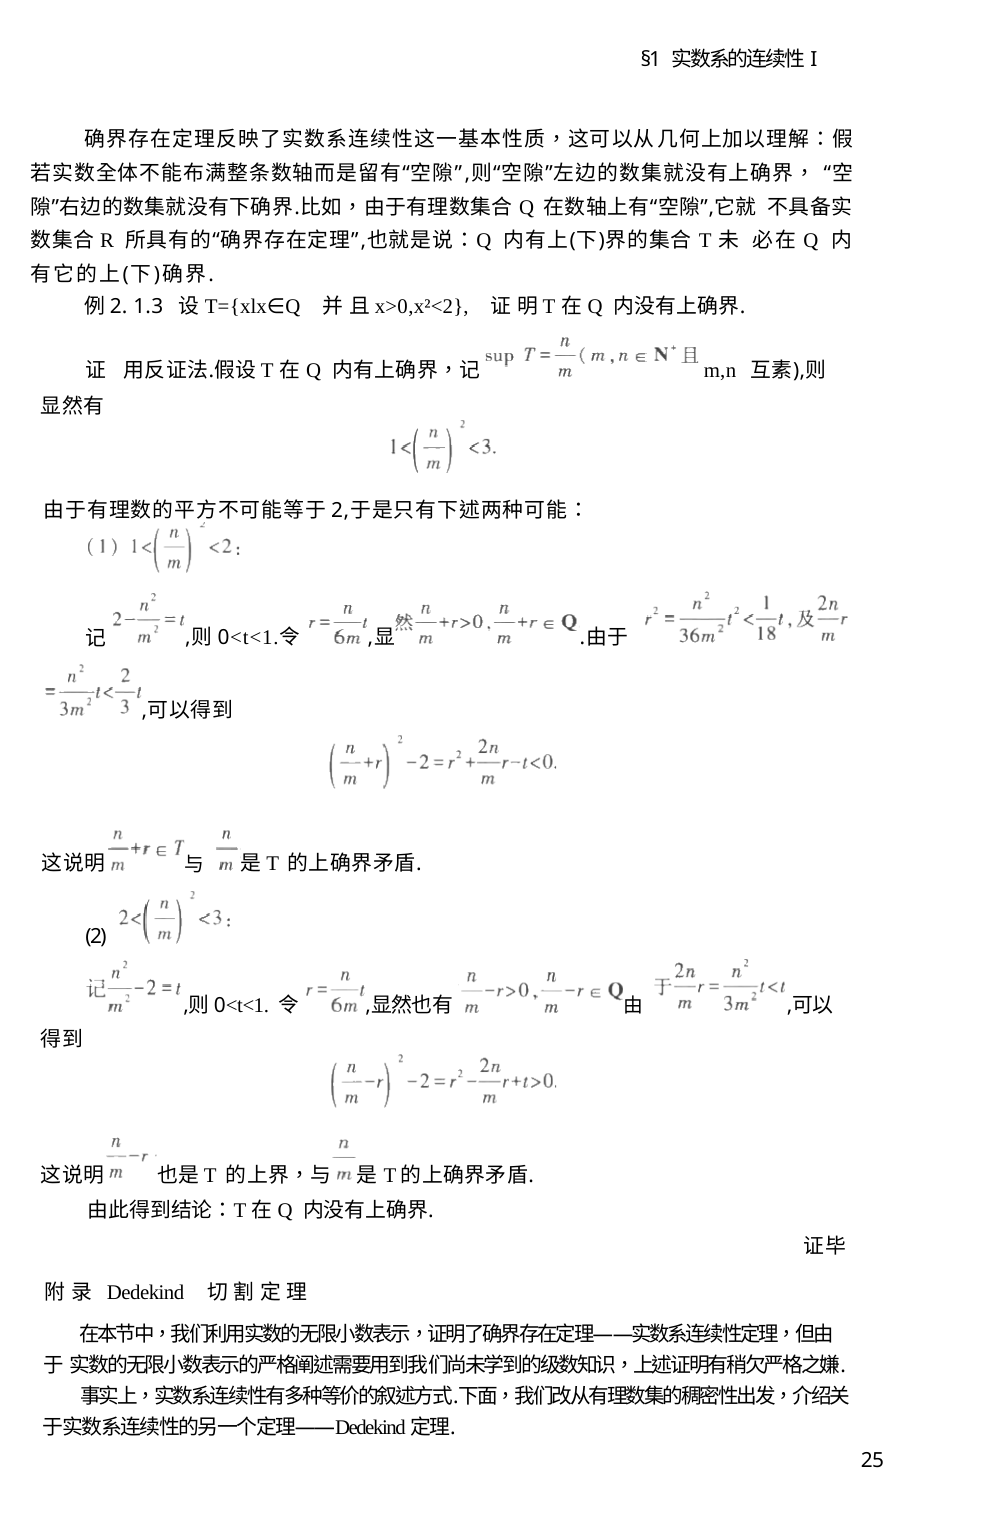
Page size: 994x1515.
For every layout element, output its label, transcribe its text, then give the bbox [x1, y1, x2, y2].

picture [86, 957, 184, 1013]
text ,可以得到 [44, 662, 884, 723]
picture [43, 662, 142, 717]
picture [458, 967, 624, 1013]
picture [306, 601, 368, 644]
picture [106, 826, 185, 871]
text 证 用反证法.假设T 在 Q 内有上确界，记 m,n 互素),则 显然有 [41, 333, 845, 419]
picture [485, 333, 699, 377]
text 这说明与 是T 的上确界矛盾. [42, 826, 884, 877]
text 确界存在定理反映了实数系连续性这一基本性质，这可以从几何上加以理解：假 若实数全体不能布满整条数轴而是留有“空隙”,则“空隙”左边的数集就没有上确界， “空隙”右边的数集就没有下确界.比如，由于有理数集合 Q 在数轴上有“空隙”,它就 不具备实数集合R 所具有的“确界存在定理”,也就是说：Q 内有上(下)界的集合 T 未 必在Q 内有它的上(下)确界. [30, 124, 853, 288]
picture [388, 419, 498, 476]
picture [643, 588, 851, 643]
picture [328, 1052, 557, 1108]
text 证毕 [803, 1232, 884, 1258]
text (2) [85, 887, 884, 950]
picture [654, 955, 787, 1013]
text 由于有理数的平方不可能等于2,于是只有下述两种可能： [44, 497, 884, 522]
picture [331, 1137, 357, 1183]
picture [112, 592, 185, 644]
picture [87, 522, 240, 573]
picture [117, 886, 232, 944]
text 事实上，实数系连续性有多种等价的叙述方式.下面，我们改从有理数集的稠密性出发，介绍关 于实数系连续性的另一个定理——Dedekind定理. [43, 1381, 850, 1441]
text §1 实数系的连续性 I [640, 45, 884, 72]
text 由此得到结论：T 在 Q 内没有上确界. [87, 1197, 884, 1222]
text 附 录 Dedekind 切 割 定 理 [44, 1278, 884, 1304]
picture [104, 1135, 157, 1183]
text 这说明也是T 的上界，与是 T的上确界矛盾. [41, 1135, 884, 1189]
picture [327, 731, 557, 790]
picture [395, 600, 580, 644]
picture [304, 968, 366, 1013]
text 例2. 1.3 设 T={xlx∈Q 并 且x>0,x²<2}, 证 明T 在 Q 内没有上确界. [84, 293, 884, 318]
picture [214, 826, 241, 871]
text 在本节中，我们利用实数的无限小数表示，证明了确界存在定理——实数系连续性定理，但由于 实数的无限小数表示的严格阐述需要用到我们尚未学到的级数知识，上述证明有稍欠严格之嫌. [44, 1319, 848, 1378]
